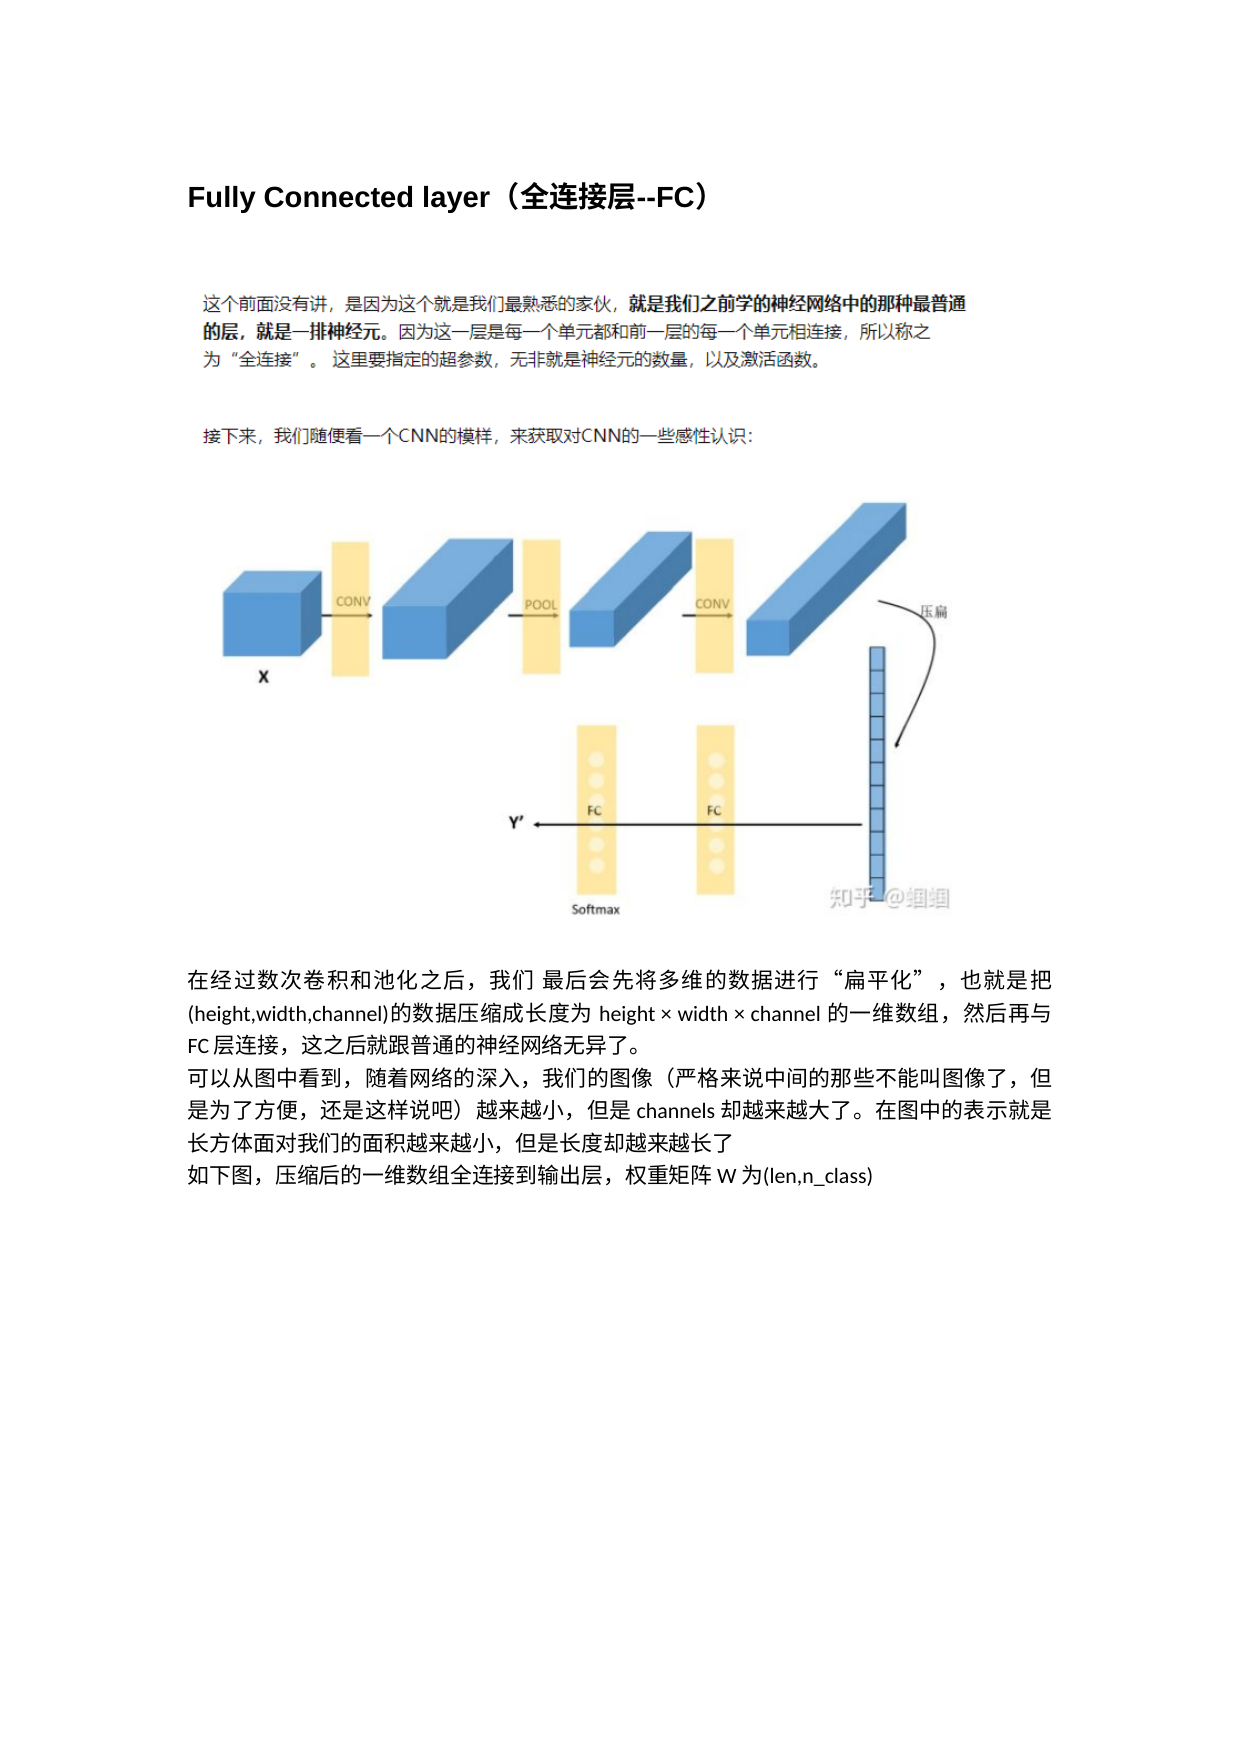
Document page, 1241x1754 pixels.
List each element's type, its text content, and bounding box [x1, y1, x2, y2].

text 在经过数次卷积和池化之后，我们 最后会先将多维的数据进行“扁平化”，也就是把 (height,width,channel)的数据压缩成长度为 height × width × channel 的一维数组，然后再与 FC层连接，这之后就跟普通的神经网络无异了。 [187, 963, 1053, 1060]
text 如下图，压缩后的一维数组全连接到输出层，权重矩阵W为(len,n_class) [187, 1158, 1053, 1190]
picture [187, 280, 1052, 957]
text 可以从图中看到，随着网络的深入，我们的图像（严格来说中间的那些不能叫图像了，但是为了方便，还是这样说吧）越来越小，但是channels却越来越大了。在图中的表示就是长方体面对我们的面积越来越小，但是长度却越来越长了 [187, 1060, 1053, 1158]
subtitle Fully Connected layer（全连接层--FC） [187, 162, 1053, 227]
